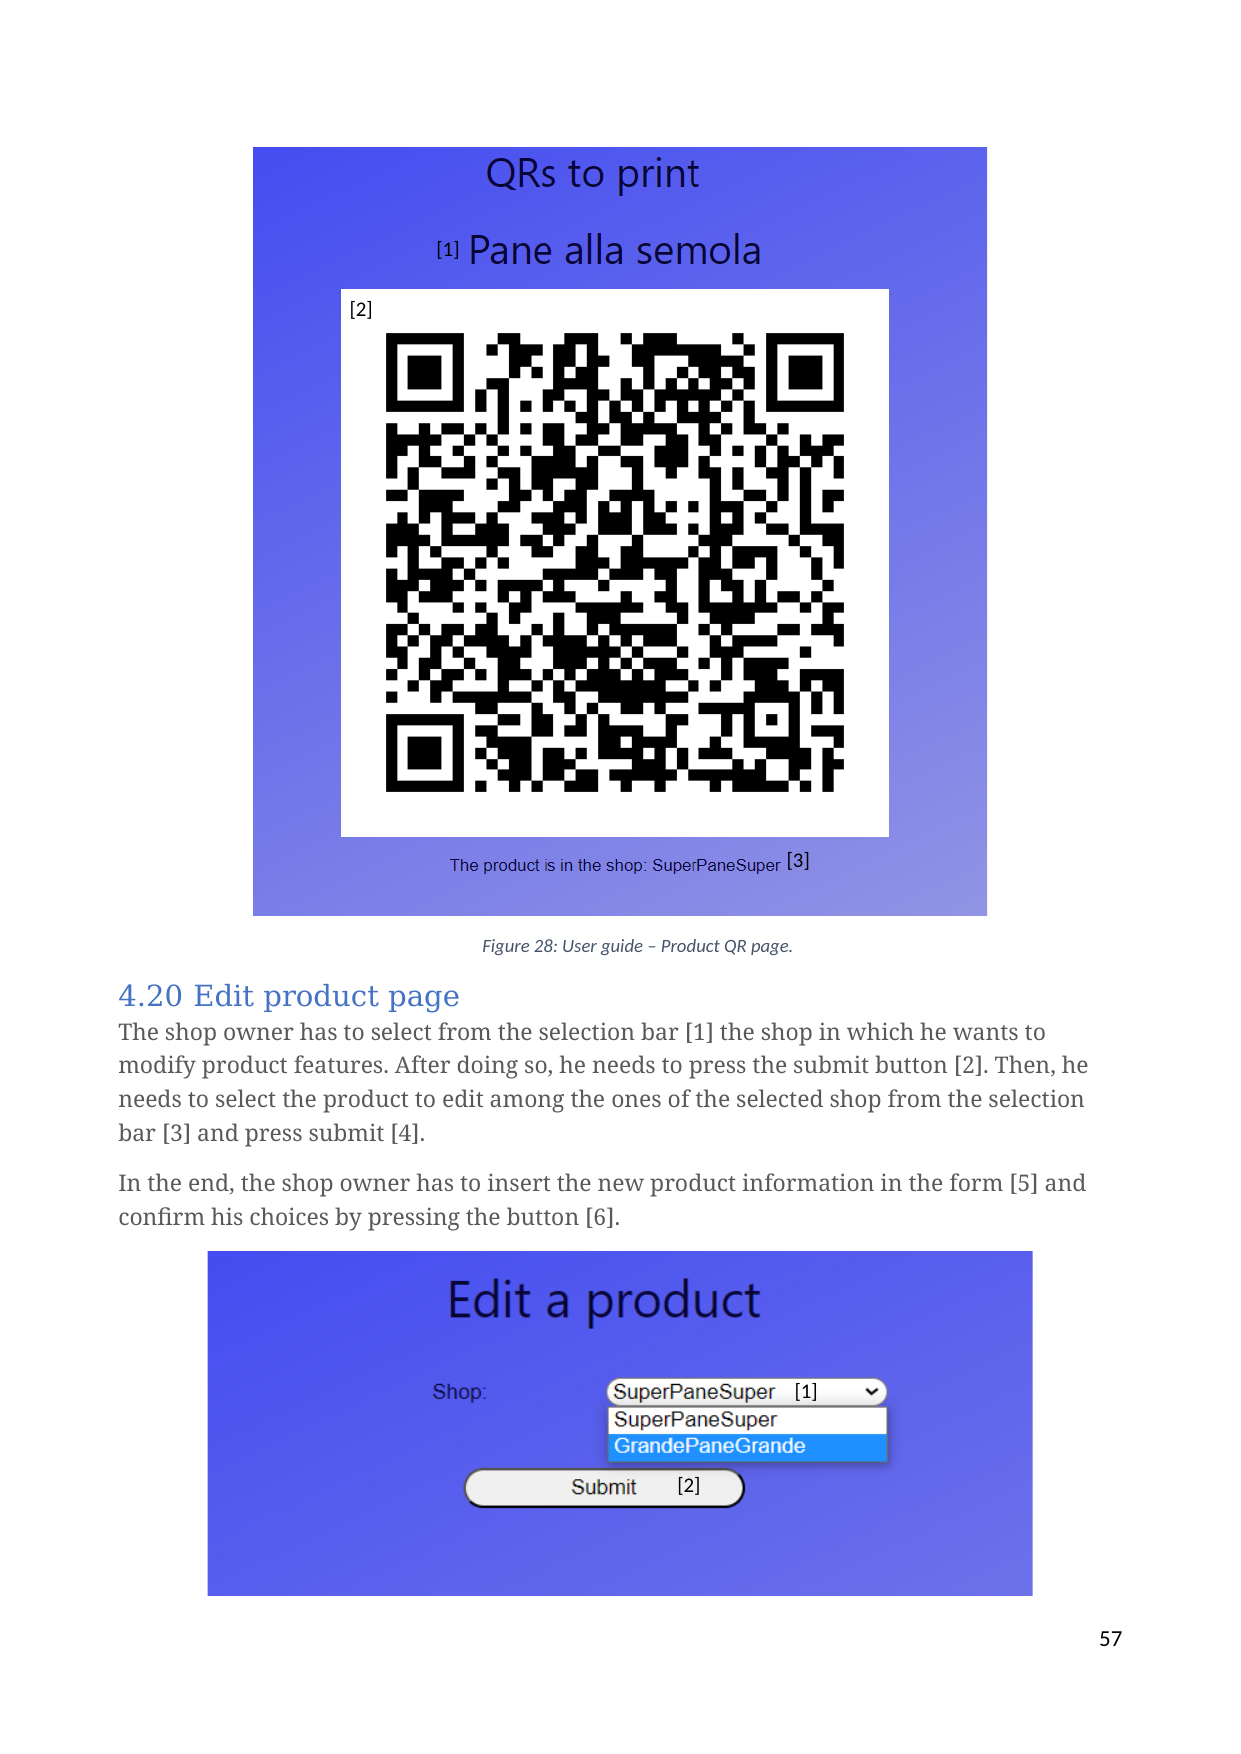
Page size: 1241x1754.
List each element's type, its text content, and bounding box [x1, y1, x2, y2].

picture [253, 147, 988, 916]
text Figure 28: User guide – Product QR page. [156, 934, 1122, 957]
subtitle Edit product page [118, 978, 1122, 1013]
text In the end, the shop owner has to insert the new product information in the form [5] and confirm his choices by pressing the button [6]. [118, 1167, 1122, 1232]
picture [207, 1251, 1033, 1596]
text The shop owner has to select from the selection bar [1] the shop in which he wants to modify product features. After doing so, he needs to press the submit button [2]. Then, he needs to select the product to edit among the ones of the selected shop from the selection bar [3] and press submit [4]. [118, 1016, 1122, 1148]
